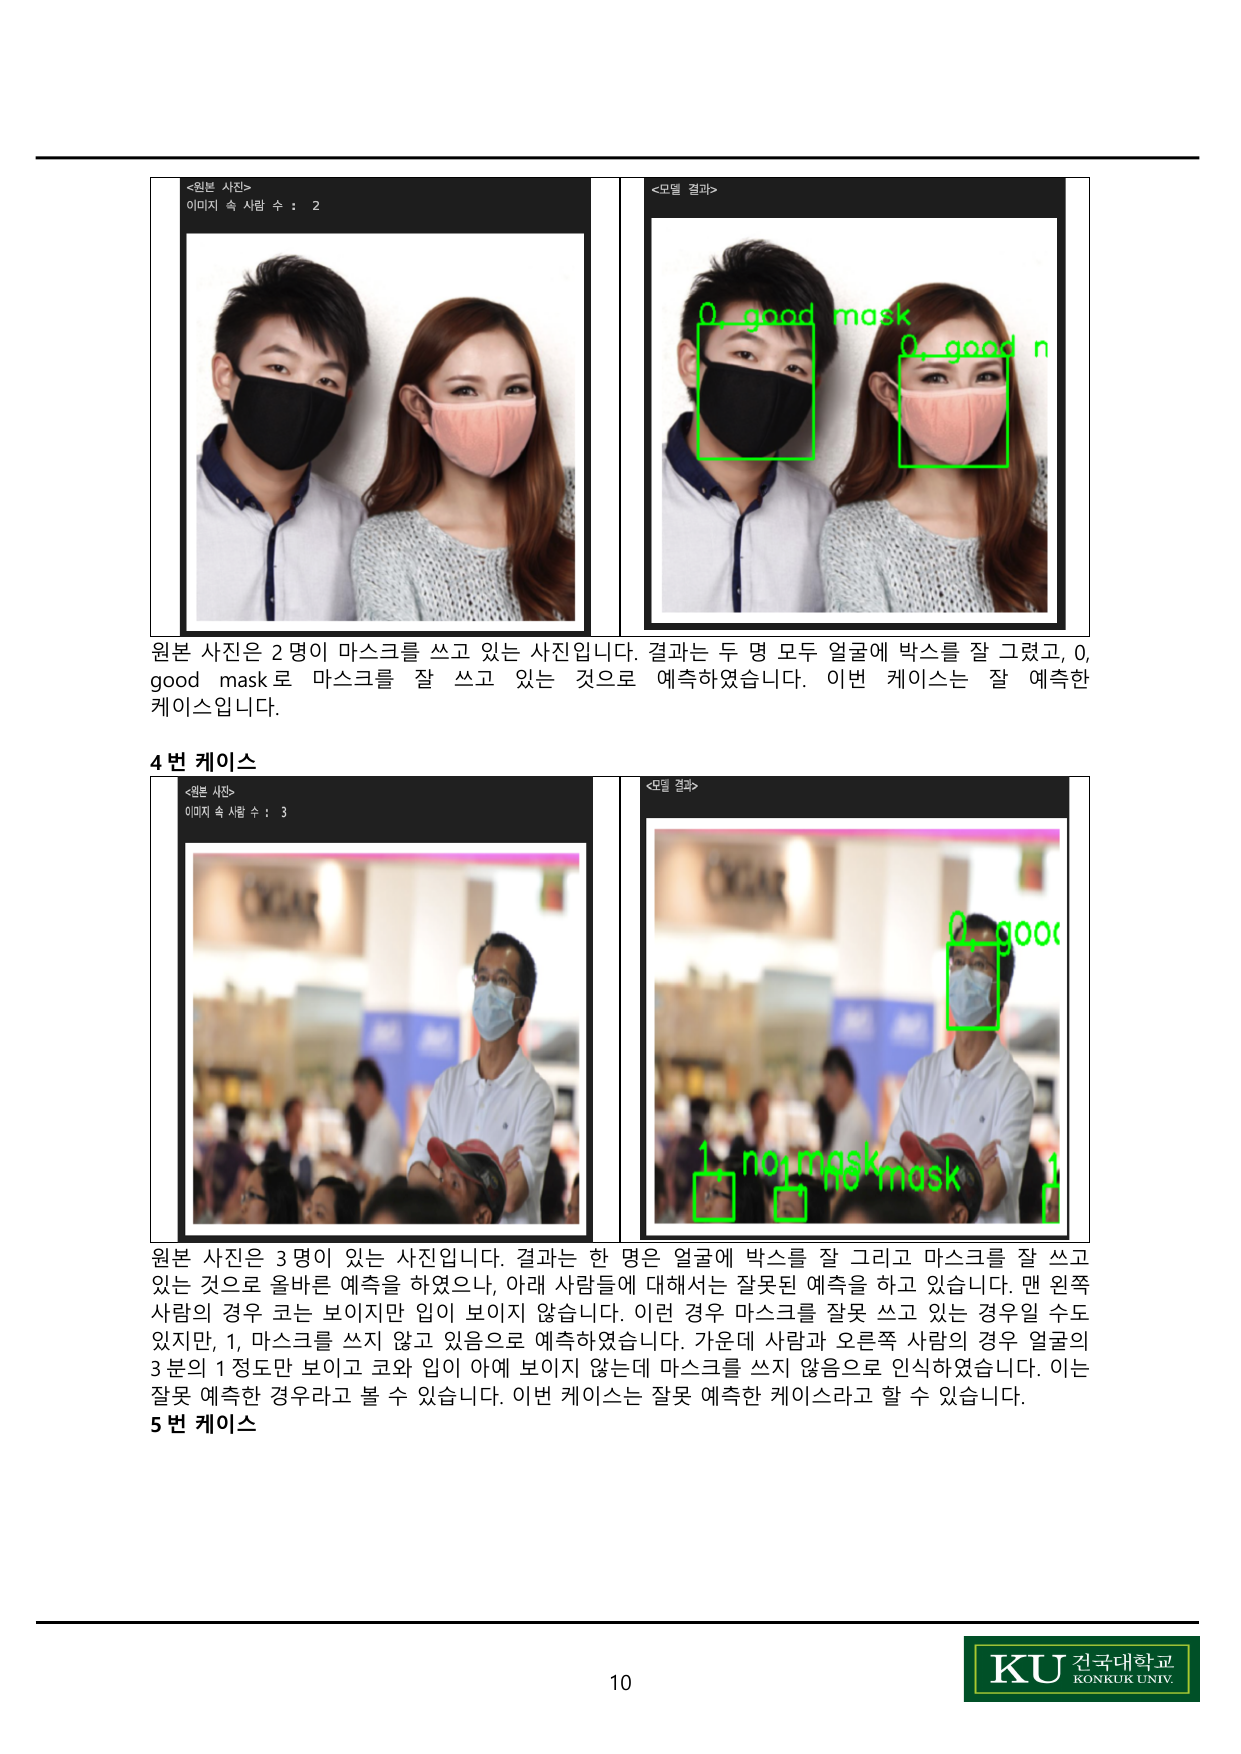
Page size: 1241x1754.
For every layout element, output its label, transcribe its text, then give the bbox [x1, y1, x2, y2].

table_header [593, 777, 619, 1242]
picture [179, 178, 591, 637]
table_header [621, 777, 1089, 1242]
table_header [591, 178, 619, 636]
table_header [621, 178, 1089, 636]
picture [963, 1636, 1200, 1702]
text 4번 케이스 [150, 748, 1090, 776]
text 5번 케이스 [150, 1409, 1090, 1437]
picture [644, 178, 1066, 630]
text 원본 사진은 3명이 있는 사진입니다. 결과는 한 명은 얼굴에 박스를 잘 그리고 마스크를 잘 쓰고 있는 것으로 올바른 예측을 하였으나, 아래 사람들에 대해서는 잘못된 예측을 하고 있습니다. 맨 왼쪽 사람의 경우 코는 보이지만 입이 보이지 않습니다. 이런 경우 마스크를 잘못 쓰고 있는 경우일 수도 있지만, 1, 마스크를 쓰지 않고 있음으로 예측하였습니다. 가운데 사람과 오른쪽 사람의 경우 얼굴의 3분의 1정도만 보이고 코와 입이 아예 보이지 않는데 마스크를 쓰지 않음으로 인식하였습니다. 이는 잘못 예측한 경우라고 볼 수 있습니다. 이번 케이스는 잘못 예측한 케이스라고 할 수 있습니다. [150, 1243, 1090, 1409]
text 원본 사진은 2명이 마스크를 쓰고 있는 사진입니다. 결과는 두 명 모두 얼굴에 박스를 잘 그렸고, 0, good mask로 마스크를 잘 쓰고 있는 것으로 예측하였습니다. 이번 케이스는 잘 예측한 케이스입니다. [150, 637, 1090, 720]
picture [177, 776, 593, 1243]
table_header [151, 178, 179, 636]
picture [640, 776, 1070, 1240]
table_header [151, 777, 177, 1242]
